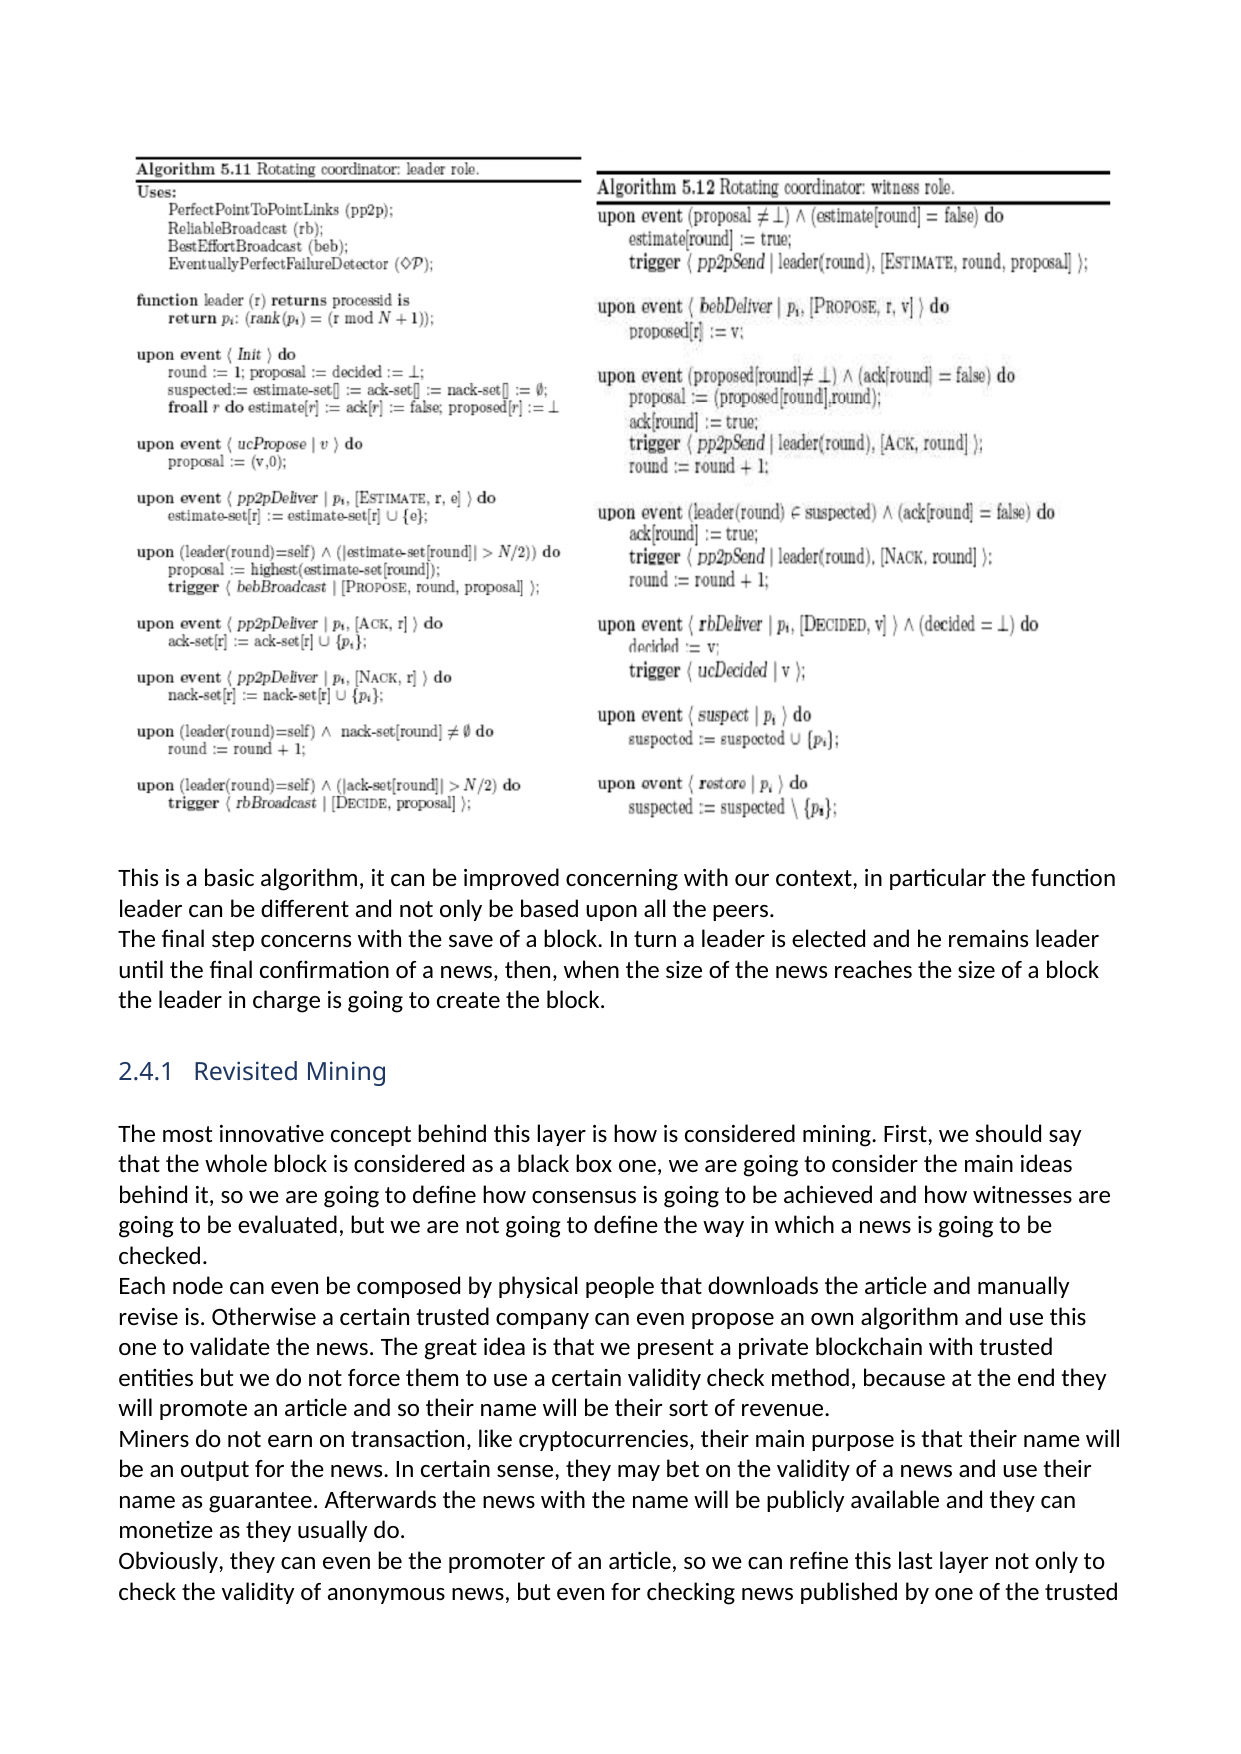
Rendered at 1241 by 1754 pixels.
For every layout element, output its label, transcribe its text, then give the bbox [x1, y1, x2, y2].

text The final step concerns with the save of a block. In turn a leader is elected and he remains leader until the final confirmation of a news, then, when the size of the news reaches the size of a block the leader in charge is going to create the block. [118, 923, 1122, 1015]
text The most innovative concept behind this layer is how is considered mining. First, we should say that the whole block is considered as a black box one, we are going to consider the main ideas behind it, so we are going to define how consensus is going to be achieved and how witnesses are going to be evaluated, but we are not going to define the way in which a news is going to be checked. [118, 1118, 1122, 1270]
text Each node can even be composed by physical people that downloads the article and manually revise is. Otherwise a certain trusted company can even propose an own algorithm and use this one to validate the news. The great idea is that we present a private blockchain with trusted entities but we do not force them to use a certain validity check method, because at the end they will promote an article and so their name will be their sort of revenue. [118, 1270, 1122, 1423]
subtitle Revisited Mining [118, 1053, 1122, 1087]
text Miners do not earn on transaction, like cryptocurrencies, their main purpose is that their name will be an output for the news. In certain sense, they may bet on the validity of a news and use their name as guarantee. Afterwards the news with the name will be publicly available and they can monetize as they usually do. [118, 1423, 1122, 1545]
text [118, 1545, 1122, 1606]
text This is a basic algorithm, it can be improved concerning with our context, in particular the function leader can be different and not only be based upon all the peers. [118, 862, 1122, 923]
picture [118, 147, 1122, 832]
